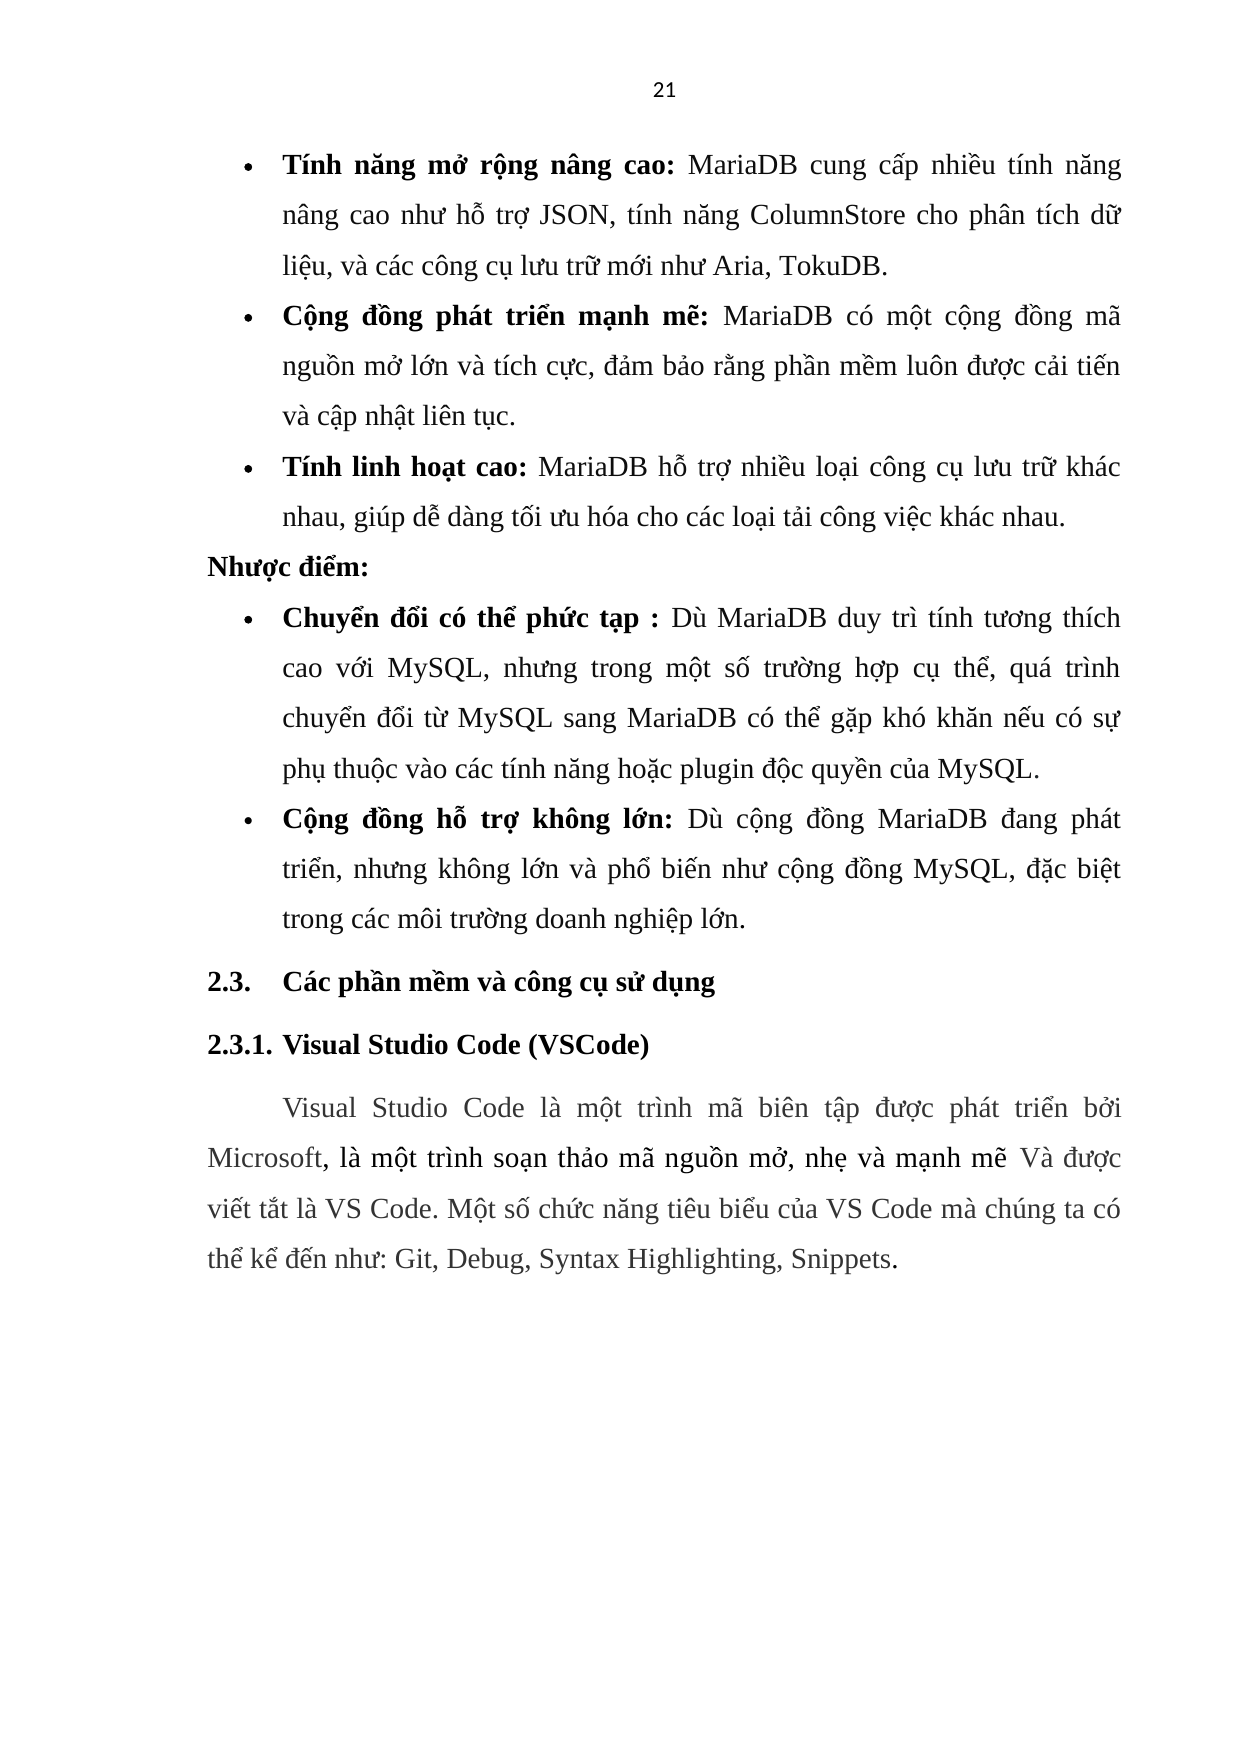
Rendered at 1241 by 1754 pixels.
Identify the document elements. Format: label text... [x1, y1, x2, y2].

list Nhược điểm: [207, 549, 1122, 583]
list Cộng đồng phát triển mạnh mẽ: MariaDB có một cộng đồng mã nguồn mở lớn và tích cực, đảm bảo rằng phần mềm luôn được cải tiến và cập nhật liên tục. [244, 298, 1122, 432]
text Visual Studio Code là một trình mã biên tập được phát triển bởi Microsoft, là một trình soạn thảo mã nguồn mở, nhẹ và mạnh mẽ Và được viết tắt là VS Code. Một số chức năng tiêu biểu của VS Code mà chúng ta có thể kể đến như: Git, Debug, Syntax Highlighting, Snippets. [207, 1224, 1122, 1274]
subtitle Visual Studio Code (VSCode) [207, 1027, 1122, 1061]
list Tính linh hoạt cao: MariaDB hỗ trợ nhiều loại công cụ lưu trữ khác nhau, giúp dễ dàng tối ưu hóa cho các loại tải công việc khác nhau. [244, 449, 1122, 533]
list Chuyển đổi có thể phức tạp : Dù MariaDB duy trì tính tương thích cao với MySQL, nhưng trong một số trường hợp cụ thể, quá trình chuyển đổi từ MySQL sang MariaDB có thể gặp khó khăn nếu có sự phụ thuộc vào các tính năng hoặc plugin độc quyền của MySQL. [244, 600, 1122, 784]
text Visual Studio Code là một trình mã biên tập được phát triển bởi Microsoft, là một trình soạn thảo mã nguồn mở, nhẹ và mạnh mẽ Và được viết tắt là VS Code. Một số chức năng tiêu biểu của VS Code mà chúng ta có thể kể đến như: Git, Debug, Syntax Highlighting, Snippets. [207, 1090, 1122, 1191]
list Tính năng mở rộng nâng cao: MariaDB cung cấp nhiều tính năng nâng cao như hỗ trợ JSON, tính năng ColumnStore cho phân tích dữ liệu, và các công cụ lưu trữ mới như Aria, TokuDB. [244, 147, 1122, 281]
subtitle Các phần mềm và công cụ sử dụng [207, 964, 1122, 998]
list Cộng đồng hỗ trợ không lớn: Dù cộng đồng MariaDB đang phát triển, nhưng không lớn và phổ biến như cộng đồng MySQL, đặc biệt trong các môi trường doanh nghiệp lớn. [244, 801, 1122, 935]
